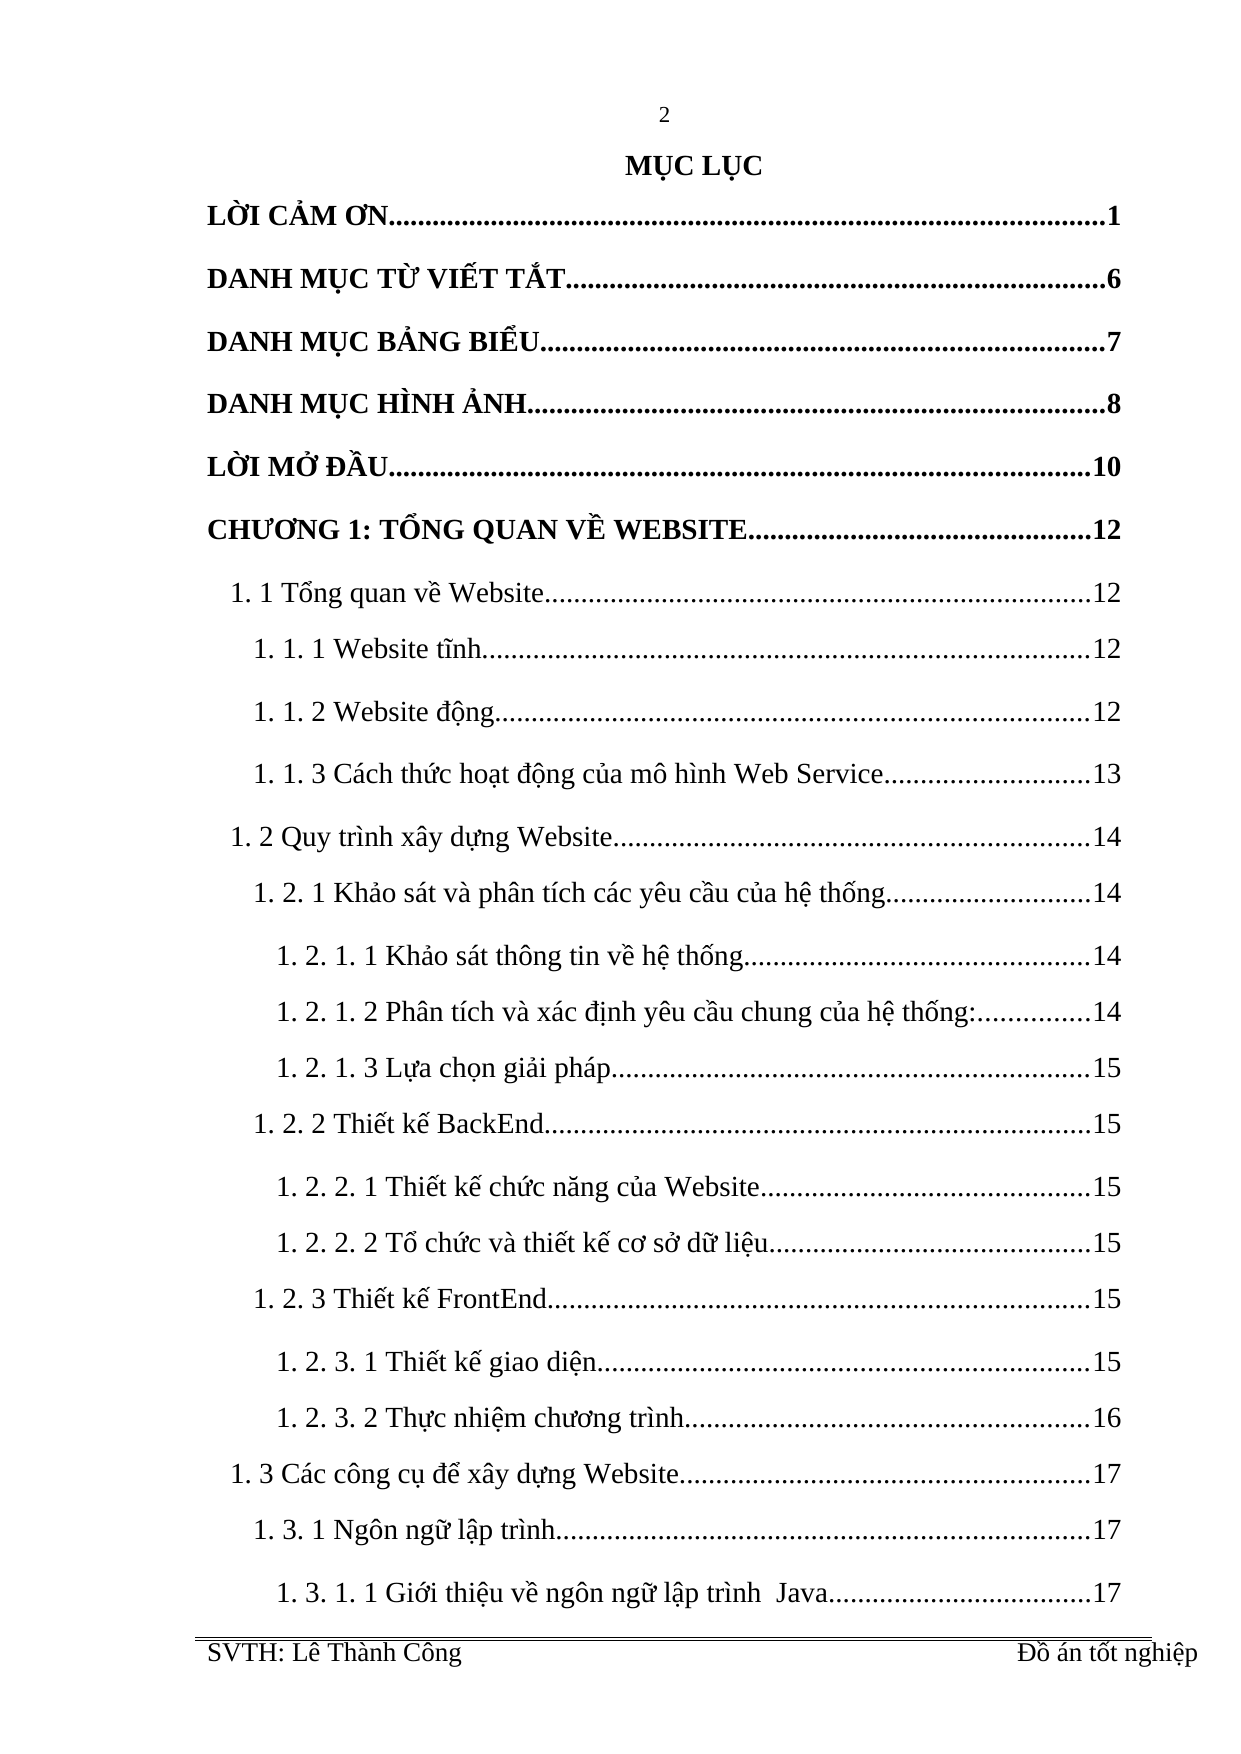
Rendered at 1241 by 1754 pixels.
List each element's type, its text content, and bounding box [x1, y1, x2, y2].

text 1. 2. 1. 1 Khảo sát thông tin về hệ thống 14 [276, 938, 1122, 972]
text 1. 2. 3. 2 Thực nhiệm chương trình 16 [276, 1400, 1122, 1434]
text 1. 3 Các công cụ để xây dựng Website 17 [230, 1456, 1122, 1490]
text Chương 1: TỔNG QUAN VỀ WEBSITE 12 [207, 512, 1122, 546]
text 1. 3. 1 Ngôn ngữ lập trình 17 [253, 1512, 1122, 1546]
text 1. 2. 2 Thiết kế BackEnd 15 [253, 1106, 1122, 1140]
text DANH MỤC TỪ VIẾT TẮT 6 [207, 261, 1122, 294]
text 1. 2. 3. 1 Thiết kế giao diện 15 [276, 1344, 1122, 1378]
text LỜI CẢM ƠN 1 [207, 198, 1122, 232]
text MỤC LỤC [207, 148, 1122, 181]
text DANH MỤC HÌNH ẢNH 8 [207, 386, 1122, 420]
text LỜI MỞ ĐẦU 10 [207, 449, 1122, 483]
text 1. 1. 3 Cách thức hoạt động của mô hình Web Service 13 [253, 757, 1122, 790]
text 1. 1. 1 Website tĩnh 12 [253, 631, 1122, 664]
text 1. 2. 1. 2 Phân tích và xác định yêu cầu chung của hệ thống: 14 [276, 994, 1122, 1028]
text 1. 2. 2. 1 Thiết kế chức năng của Website 15 [276, 1169, 1122, 1203]
text 1. 2. 3 Thiết kế FrontEnd 15 [253, 1281, 1122, 1315]
text 1. 1 Tổng quan về Website 12 [230, 575, 1122, 608]
text DANH MỤC BẢNG BIỂU 7 [207, 324, 1122, 357]
text 1. 2. 1 Khảo sát và phân tích các yêu cầu của hệ thống 14 [253, 875, 1122, 909]
text 1. 1. 2 Website động 12 [253, 694, 1122, 727]
text 1. 3. 1. 1 Giới thiệu về ngôn ngữ lập trình Java 17 [276, 1575, 1122, 1608]
text 1. 2. 2. 2 Tổ chức và thiết kế cơ sở dữ liệu 15 [276, 1225, 1122, 1259]
text 1. 2. 1. 3 Lựa chọn giải pháp 15 [276, 1050, 1122, 1084]
text 1. 2 Quy trình xây dựng Website 14 [230, 819, 1122, 853]
